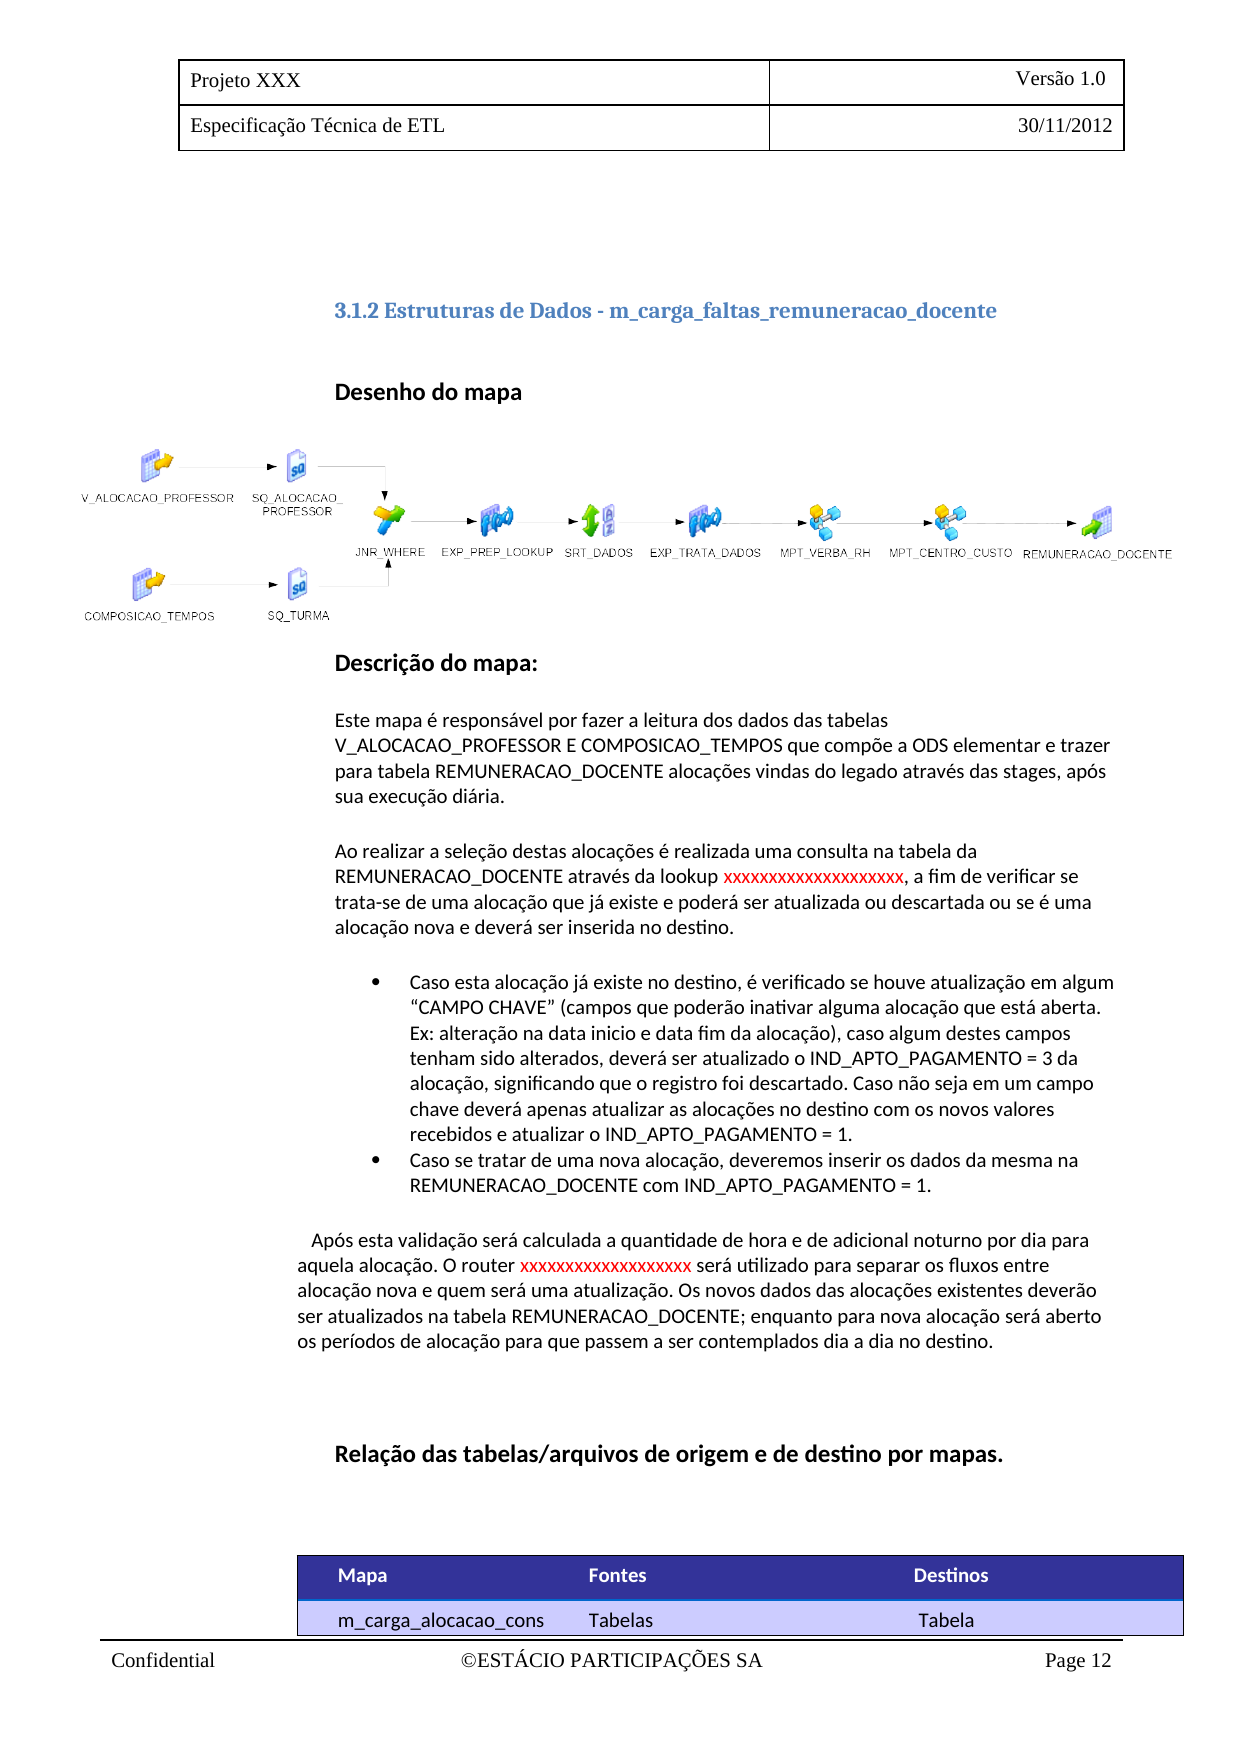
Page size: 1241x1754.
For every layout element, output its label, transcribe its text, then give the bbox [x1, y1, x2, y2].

text Este mapa é responsável por fazer a leitura dos dados das tabelas V_ALOCACAO_PROFESSOR E COMPOSICAO_TEMPOS que compõe a ODS elementar e trazer para tabela REMUNERACAO_DOCENTE alocações vindas do legado através das stages, após sua execução diária. [334, 707, 1120, 809]
list Caso se tratar de uma nova alocação, deveremos inserir os dados da mesma na REMUNERACAO_DOCENTE com IND_APTO_PAGAMENTO = 1. [372, 1147, 1120, 1198]
table_header Fontes [548, 1556, 873, 1599]
table_header Mapa [298, 1556, 548, 1599]
text Relação das tabelas/arquivos de origem e de destino por mapas. [334, 1438, 1120, 1468]
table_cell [548, 1601, 873, 1635]
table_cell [873, 1601, 1183, 1635]
text Após esta validação será calculada a quantidade de hora e de adicional noturno por dia para aquela alocação. O router xxxxxxxxxxxxxxxxxxx será utilizado para separar os fluxos entre alocação nova e quem será uma atualização. Os novos dados das alocações existentes deverão ser atualizados na tabela REMUNERACAO_DOCENTE; enquanto para nova alocação será aberto os períodos de alocação para que passem a ser contemplados dia a dia no destino. [297, 1227, 1120, 1354]
text Descrição do mapa: [297, 648, 1120, 678]
text Estruturas de Dados - m_carga_faltas_remuneracao_docente [334, 298, 1120, 324]
list Caso esta alocação já existe no destino, é verificado se houve atualização em algum “CAMPO CHAVE” (campos que poderão inativar alguma alocação que está aberta. Ex: alteração na data inicio e data fim da alocação), caso algum destes campos tenham sido alterados, deverá ser atualizado o IND_APTO_PAGAMENTO = 3 da alocação, significando que o registro foi descartado. Caso não seja em um campo chave deverá apenas atualizar as alocações no destino com os novos valores recebidos e atualizar o IND_APTO_PAGAMENTO = 1. [372, 969, 1120, 1147]
text Ao realizar a seleção destas alocações é realizada uma consulta na tabela da REMUNERACAO_DOCENTE através da lookup xxxxxxxxxxxxxxxxxxxx, a fim de verificar se trata-se de uma alocação que já existe e poderá ser atualizada ou descartada ou se é uma alocação nova e deverá ser inserida no destino. [334, 838, 1120, 940]
table_header Destinos [873, 1556, 1183, 1599]
text Desenho do mapa [334, 376, 1120, 407]
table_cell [298, 1601, 548, 1635]
